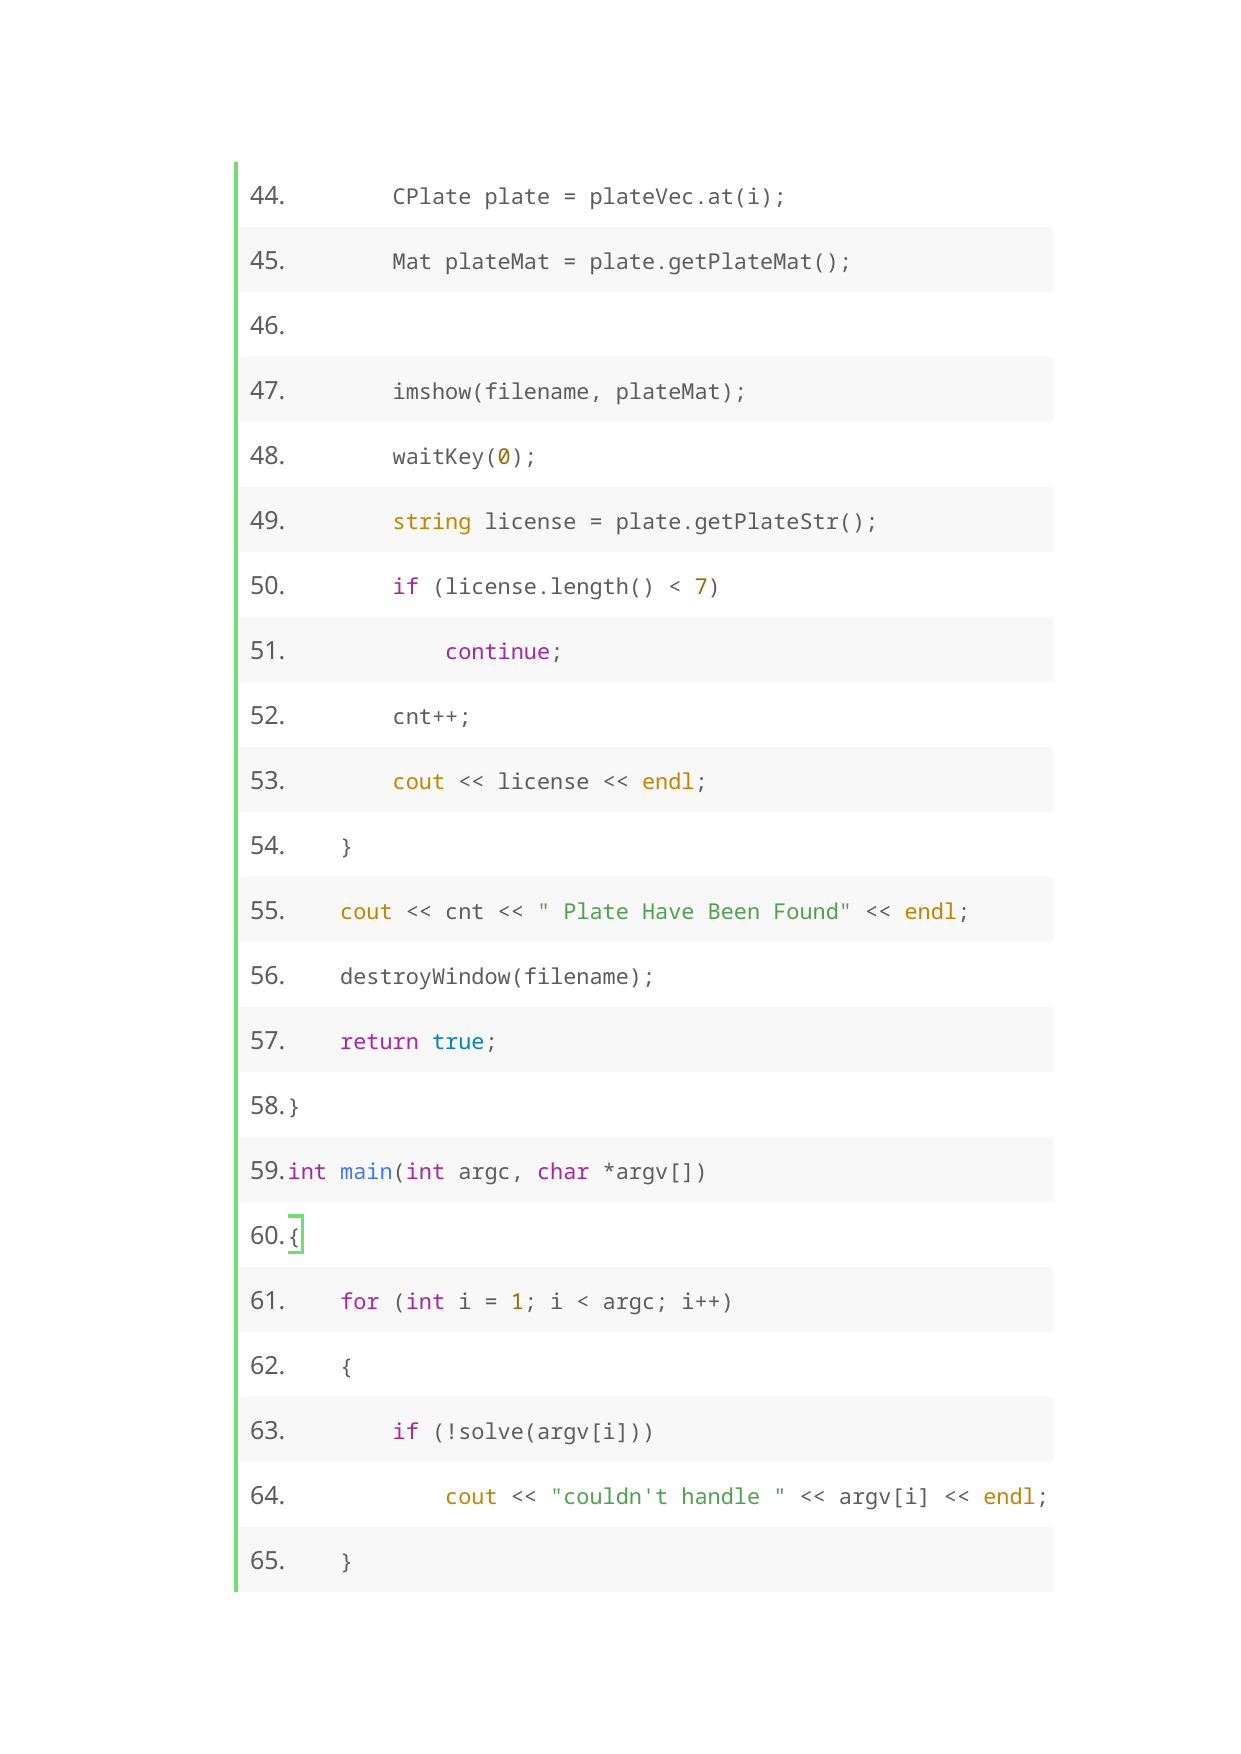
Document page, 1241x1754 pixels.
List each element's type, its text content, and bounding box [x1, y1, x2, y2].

list string license = plate.getPlateStr(); [238, 487, 1053, 552]
list } [238, 1072, 1053, 1137]
list { [238, 1332, 1053, 1397]
list return true; [238, 1007, 1053, 1072]
list int main(int argc, char *argv[]) [238, 1137, 1053, 1202]
list if (license.length() < 7) [238, 552, 1053, 617]
list continue; [238, 617, 1053, 682]
list cnt++; [238, 682, 1053, 747]
list cout << "couldn't handle " << argv[i] << endl; [238, 1462, 1053, 1527]
list waitKey(0); [238, 422, 1053, 487]
list cout << cnt << " Plate Have Been Found" << endl; [238, 877, 1053, 942]
list if (!solve(argv[i])) [238, 1397, 1053, 1462]
list CPlate plate = plateVec.at(i); [238, 162, 1053, 227]
list { [238, 1202, 1053, 1267]
list } [238, 812, 1053, 877]
list imshow(filename, plateMat); [238, 357, 1053, 422]
list for (int i = 1; i < argc; i++) [238, 1267, 1053, 1332]
list } [238, 1527, 1053, 1592]
list Mat plateMat = plate.getPlateMat(); [238, 227, 1053, 292]
list destroyWindow(filename); [238, 942, 1053, 1007]
list cout << license << endl; [238, 747, 1053, 812]
